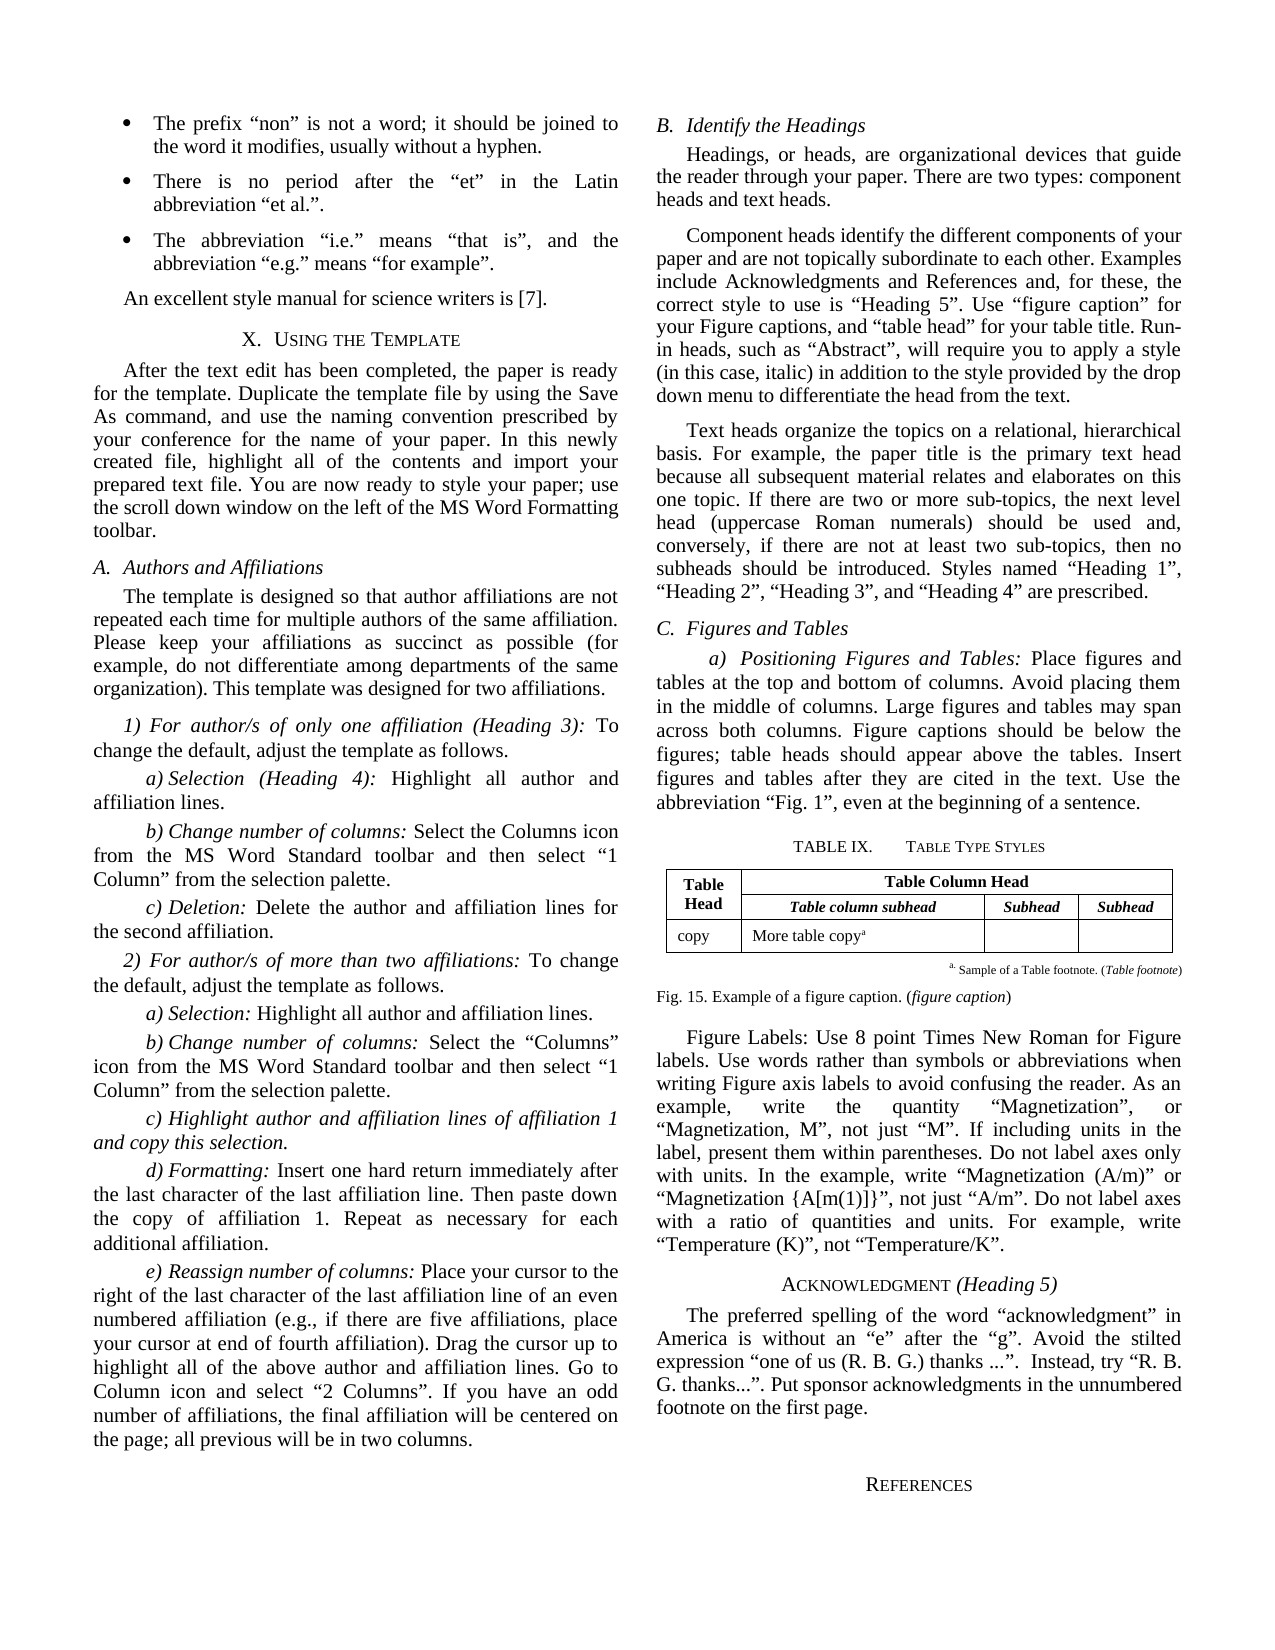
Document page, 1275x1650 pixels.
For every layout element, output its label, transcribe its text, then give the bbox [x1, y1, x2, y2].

table_cell [1079, 920, 1172, 952]
table_cell [985, 920, 1078, 952]
list The prefix “non” is not a word; it should be joined to the word it modifies, usually without a hyphen. [123, 112, 619, 158]
list There is no period after the “et” in the Latin abbreviation “et al.”. [123, 171, 619, 216]
text After the text edit has been completed, the paper is ready for the template. Duplicate the template file by using the Save As command, and use the naming convention prescribed by your conference for the name of your paper. In this newly created file, highlight all of the contents and import your prepared text file. You are now ready to style your paper; use the scroll down window on the left of the MS Word Formatting toolbar. [93, 359, 619, 542]
text The template is designed so that author affiliations are not repeated each time for multiple authors of the same affiliation. Please keep your affiliations as succinct as possible (for example, do not differentiate among departments of the same organization). This template was designed for two affiliations. [93, 585, 619, 699]
table_cell Table column subhead [742, 895, 984, 919]
text Component heads identify the different components of your paper and are not topically subordinate to each other. Examples include Acknowledgments and References and, for these, the correct style to use is “Heading 5”. Use “figure caption” for your Figure captions, and “table head” for your table title. Run-in heads, such as “Abstract”, will require you to apply a style (in this case, italic) in addition to the style provided by the drop down menu to differentiate the head from the text. [656, 224, 1182, 407]
subtitle Acknowledgment (Heading 5) [656, 1272, 1182, 1296]
subtitle Authors and Affiliations [93, 555, 619, 579]
text Sample of a Table footnote. (Table footnote) [659, 959, 1182, 978]
subtitle Using the Template [93, 327, 619, 351]
table_cell copy [667, 920, 741, 952]
table_cell Subhead [985, 895, 1078, 919]
list The abbreviation “i.e.” means “that is”, and the abbreviation “e.g.” means “for example”. [123, 229, 619, 275]
subtitle For author/s of more than two affiliations: To change the default, adjust the template as follows. [93, 947, 619, 997]
text Figure Labels: Use 8 point Times New Roman for Figure labels. Use words rather than symbols or abbreviations when writing Figure axis labels to avoid confusing the reader. As an example, write the quantity “Magnetization”, or “Magnetization, M”, not just “M”. If including units in the label, present them within parentheses. Do not label axes only with units. In the example, write “Magnetization (A/m)” or “Magnetization {A[m(1)]}”, not just “A/m”. Do not label axes with a ratio of quantities and units. For example, write “Temperature (K)”, not “Temperature/K”. [656, 1026, 1182, 1256]
text Headings, or heads, are organizational devices that guide the reader through your paper. There are two types: component heads and text heads. [656, 143, 1182, 211]
subtitle References [656, 1472, 1182, 1496]
subtitle Selection: Highlight all author and affiliation lines. [93, 1001, 619, 1025]
table_cell More table copya [742, 920, 984, 952]
table_header Table Head [667, 870, 741, 919]
subtitle Positioning Figures and Tables: Place figures and tables at the top and bottom of columns. Avoid placing them in the middle of columns. Large figures and tables may span across both columns. Figure captions should be below the figures; table heads should appear above the tables. Insert figures and tables after they are cited in the text. Use the abbreviation “Fig. 1”, even at the beginning of a sentence. [656, 646, 1182, 814]
subtitle Reassign number of columns: Place your cursor to the right of the last character of the last affiliation line of an even numbered affiliation (e.g., if there are five affiliations, place your cursor at end of fourth affiliation). Drag the cursor up to highlight all of the above author and affiliation lines. Go to Column icon and select “2 Columns”. If you have an odd number of affiliations, the final affiliation will be centered on the page; all previous will be in two columns. [93, 1259, 619, 1451]
subtitle Change number of columns: Select the Columns icon from the MS Word Standard toolbar and then select “1 Column” from the selection palette. [93, 818, 619, 891]
subtitle Change number of columns: Select the “Columns” icon from the MS Word Standard toolbar and then select “1 Column” from the selection palette. [93, 1029, 619, 1102]
table_cell Subhead [1079, 895, 1172, 919]
table_header Table Column Head [742, 870, 1172, 894]
text Text heads organize the topics on a relational, hierarchical basis. For example, the paper title is the primary text head because all subsequent material relates and elaborates on this one topic. If there are two or more sub-topics, the next level head (uppercase Roman numerals) should be used and, conversely, if there are not at least two sub-topics, then no subheads should be introduced. Styles named “Heading 1”, “Heading 2”, “Heading 3”, and “Heading 4” are prescribed. [656, 420, 1182, 603]
text An excellent style manual for science writers is [7]. [93, 287, 619, 310]
text Table Type Styles [656, 839, 1182, 856]
subtitle Formatting: Insert one hard return immediately after the last character of the last affiliation line. Then paste down the copy of affiliation 1. Repeat as necessary for each additional affiliation. [93, 1158, 619, 1254]
subtitle For author/s of only one affiliation (Heading 3): To change the default, adjust the template as follows. [93, 712, 619, 762]
subtitle Identify the Headings [656, 112, 1182, 137]
subtitle Highlight author and affiliation lines of affiliation 1 and copy this selection. [93, 1106, 619, 1154]
subtitle Deletion: Delete the author and affiliation lines for the second affiliation. [93, 895, 619, 943]
subtitle Selection (Heading 4): Highlight all author and affiliation lines. [93, 766, 619, 814]
text Example of a figure caption. (figure caption) [656, 986, 1182, 1006]
text The preferred spelling of the word “acknowledgment” in America is without an “e” after the “g”. Avoid the stilted expression “one of us (R. B. G.) thanks ...”. Instead, try “R. B. G. thanks...”. Put sponsor acknowledgments in the unnumbered footnote on the first page. [656, 1304, 1182, 1419]
subtitle Figures and Tables [656, 615, 1182, 639]
